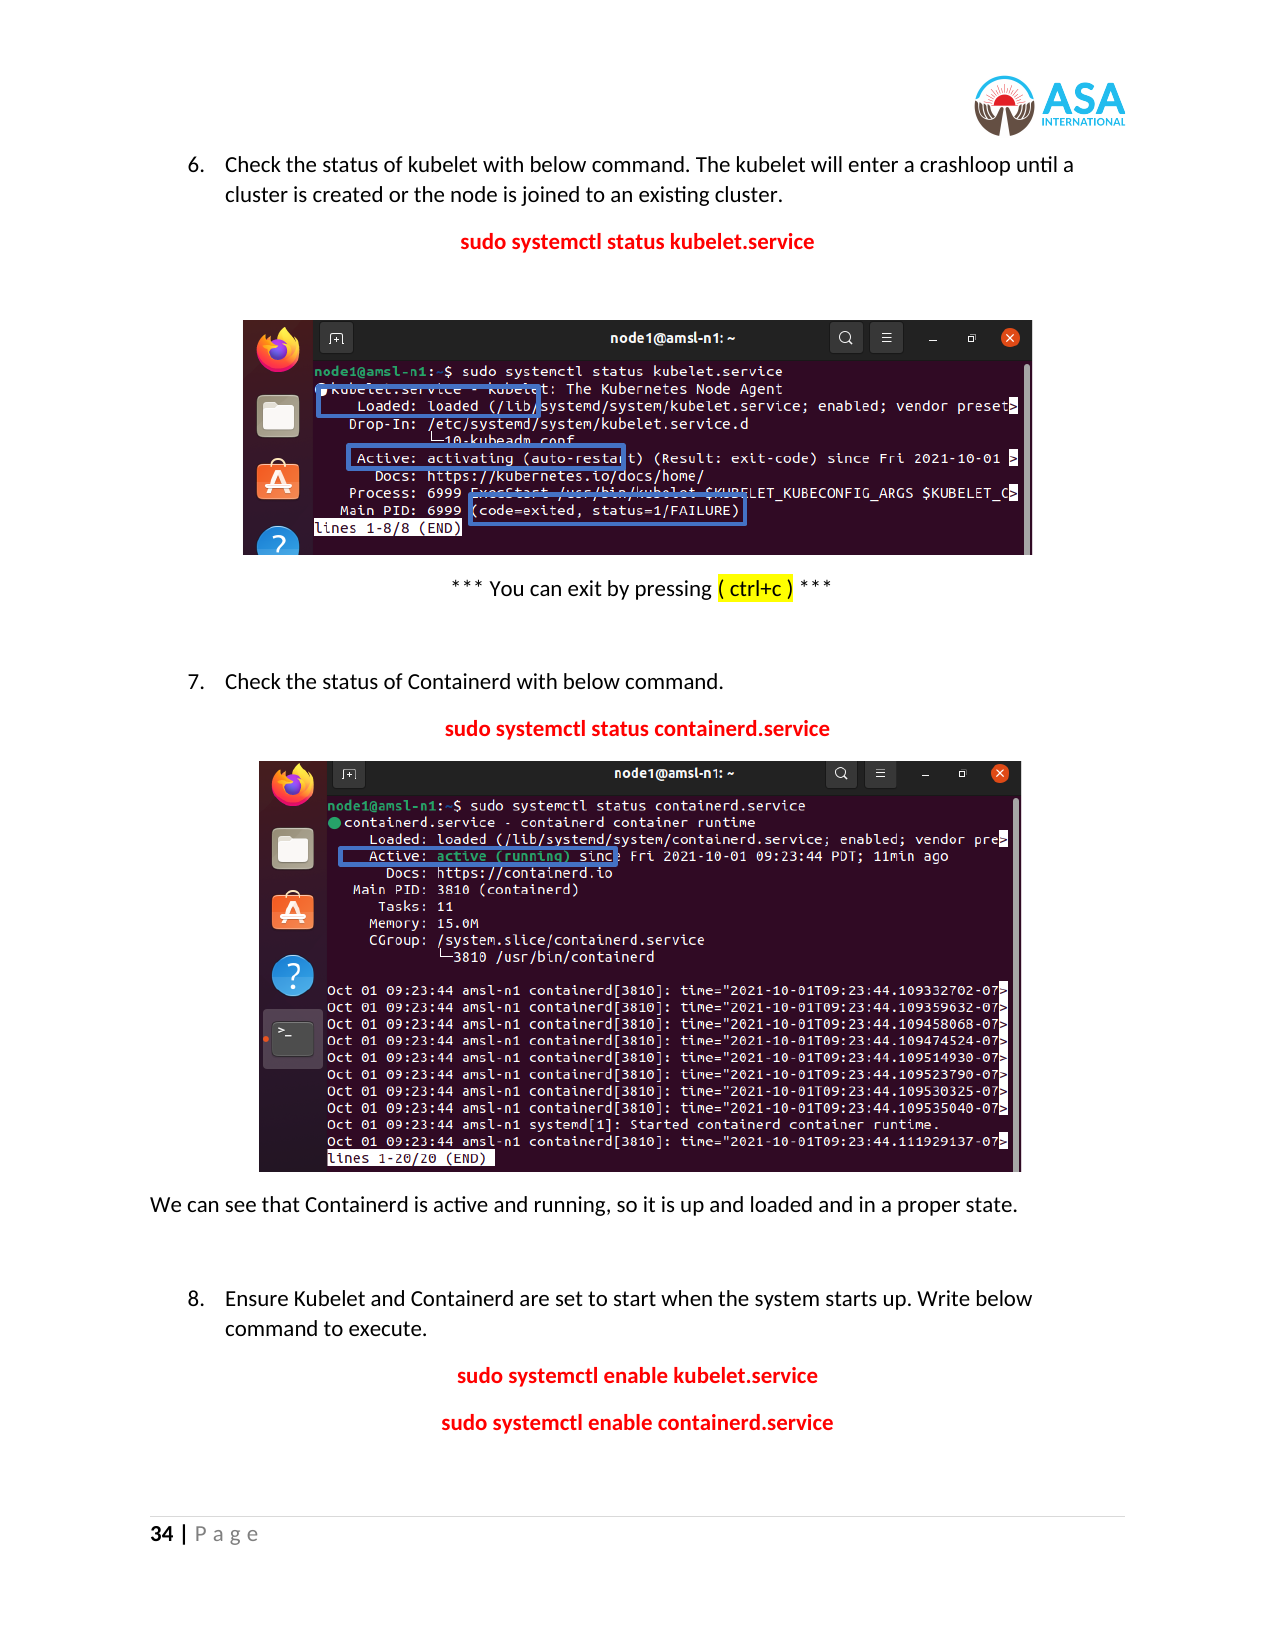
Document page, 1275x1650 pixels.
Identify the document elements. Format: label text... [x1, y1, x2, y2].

list Check the status of kubelet with below command. The kubelet will enter a crashloop until a cluster is created or the node is joined to an existing cluster. [187, 150, 1125, 208]
text *** You can exit by pressing ( ctrl+c ) *** [375, 574, 718, 602]
text sudo systemctl status containerd.service [150, 714, 1125, 742]
text sudo systemctl status kubelet.service [150, 227, 1125, 255]
picture [258, 761, 1022, 1172]
picture [242, 320, 1033, 555]
text *** You can exit by pressing ( ctrl+c ) *** [793, 574, 1125, 602]
list Check the status of Containerd with below command. [187, 667, 1125, 696]
text sudo systemctl enable kubelet.service [150, 1361, 1125, 1389]
text sudo systemctl enable containerd.service [150, 1408, 1125, 1436]
list Ensure Kubelet and Containerd are set to start when the system starts up. Write below command to execute. [187, 1284, 1125, 1342]
picture [973, 75, 1125, 138]
text We can see that Containerd is active and running, so it is up and loaded and in a proper state. [150, 1191, 1125, 1218]
